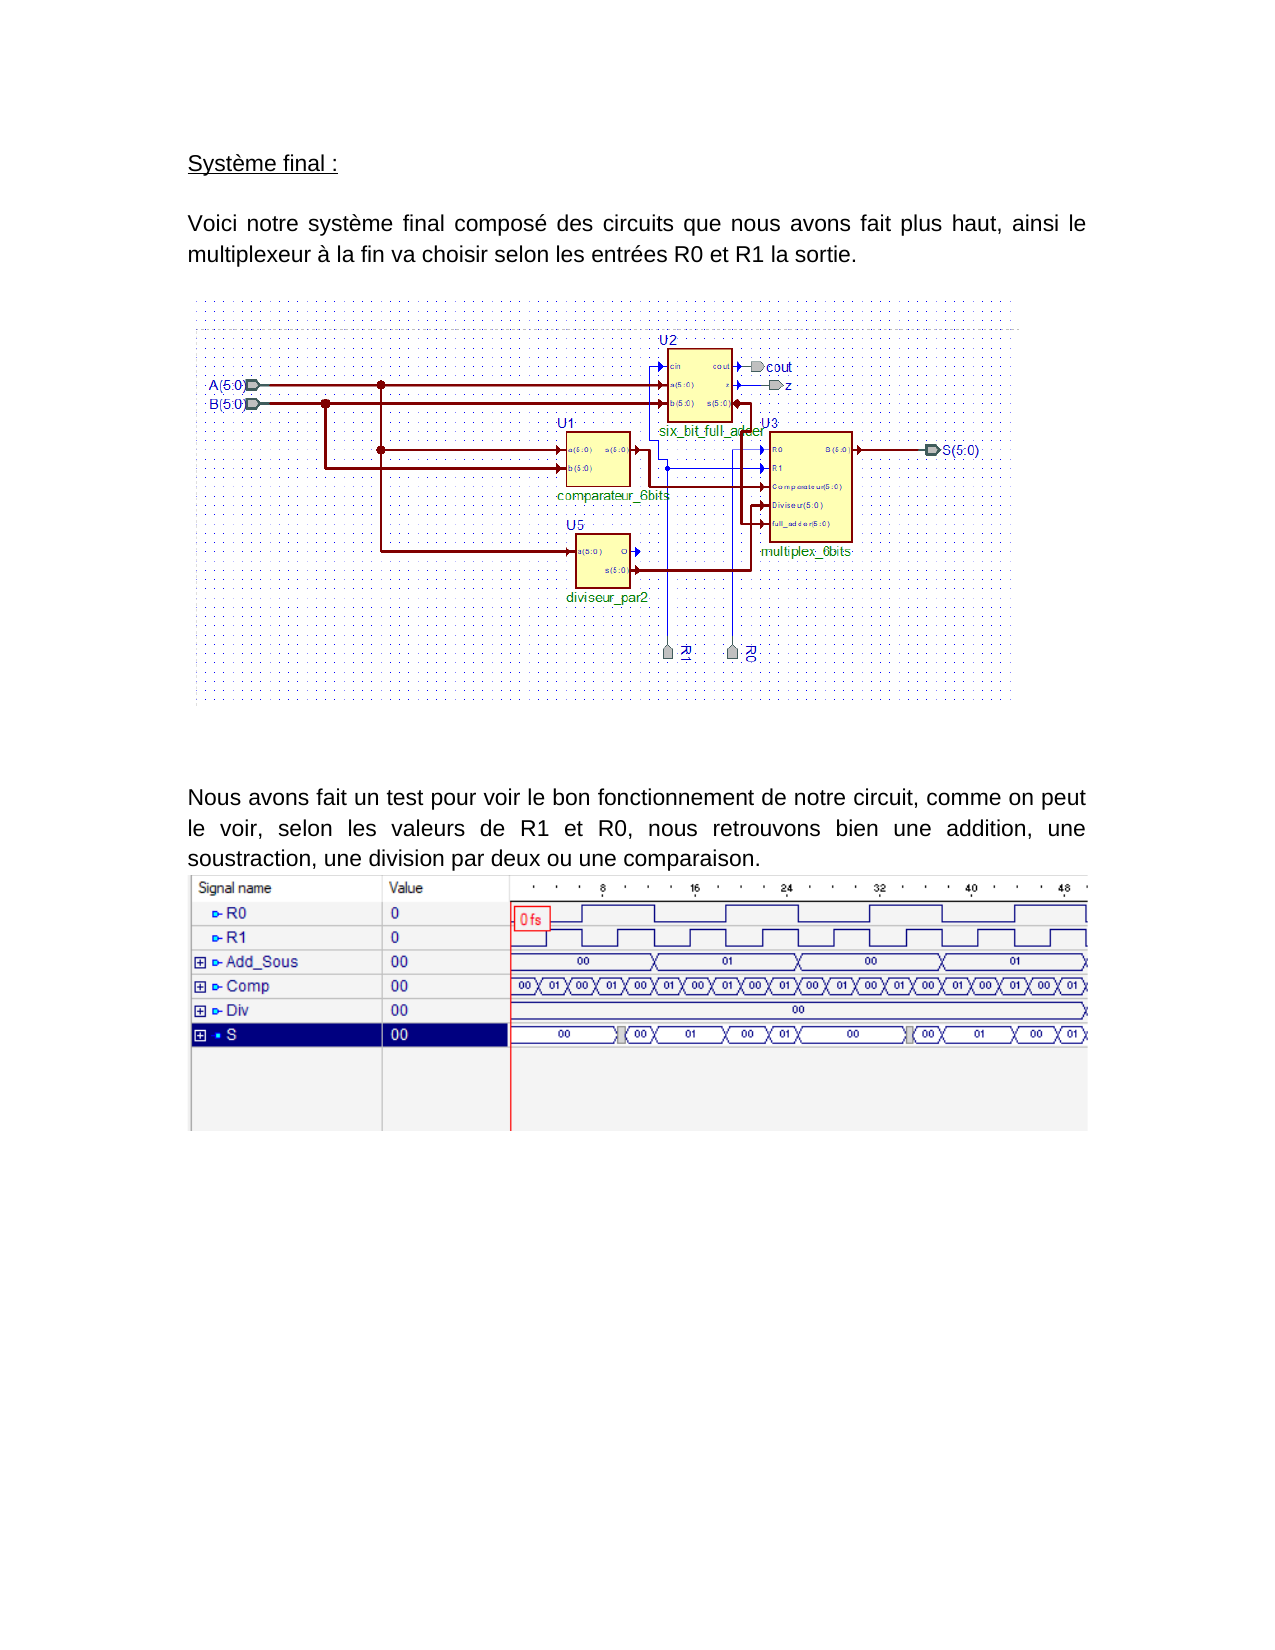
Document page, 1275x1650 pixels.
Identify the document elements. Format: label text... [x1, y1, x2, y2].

picture [187, 301, 1019, 709]
picture [187, 875, 1088, 1131]
text Nous avons fait un test pour voir le bon fonctionnement de notre circuit, comme on peut le voir, selon les valeurs de R1 et R0, nous retrouvons bien une addition, une soustraction, une division par deux ou une comparaison. [187, 784, 1087, 871]
text Système final : [187, 150, 1087, 176]
text Voici notre système final composé des circuits que nous avons fait plus haut, ainsi le multiplexeur à la fin va choisir selon les entrées R0 et R1 la sortie. [187, 210, 1087, 267]
